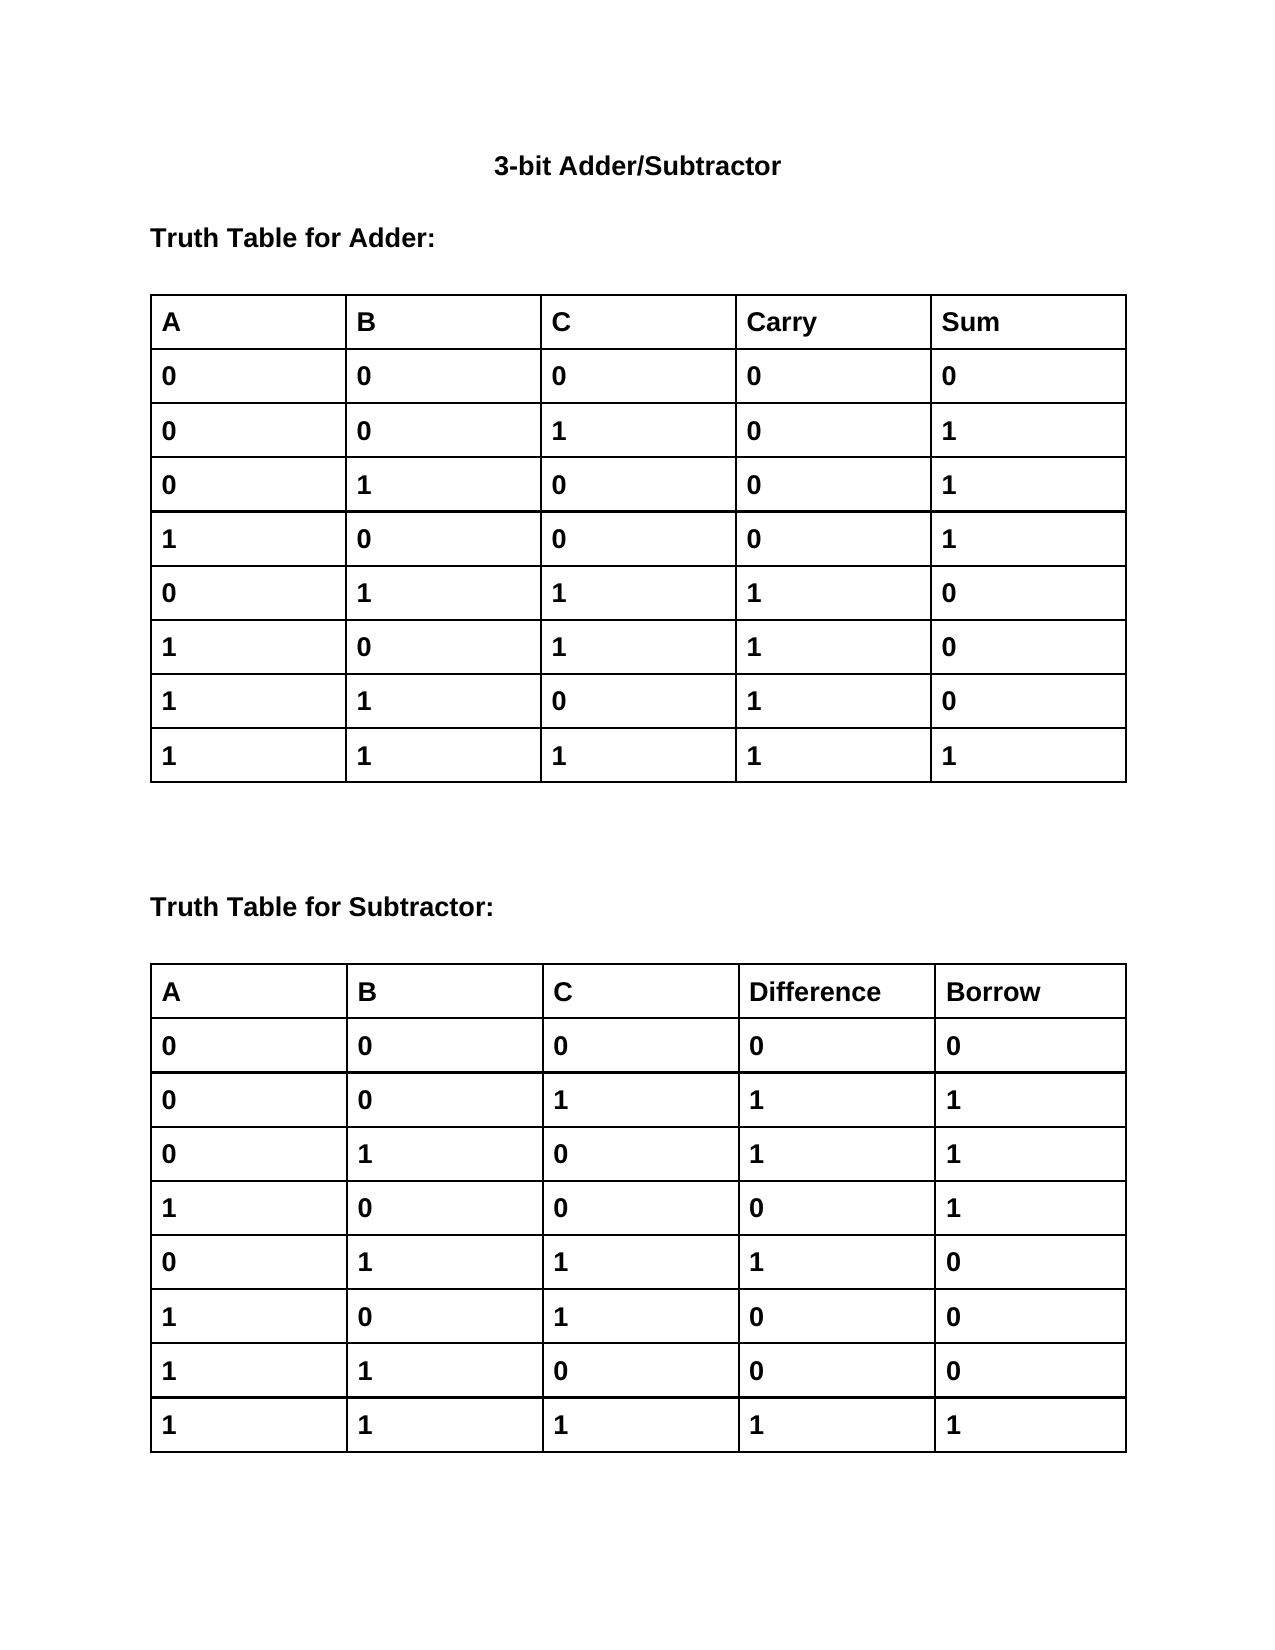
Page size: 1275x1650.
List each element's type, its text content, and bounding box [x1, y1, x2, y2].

table_cell 1 [348, 1344, 542, 1396]
table_cell 0 [936, 1236, 1125, 1288]
table_cell 0 [936, 1290, 1125, 1342]
table_cell 0 [347, 350, 540, 402]
table_cell 0 [740, 1019, 934, 1071]
table_cell 0 [932, 350, 1125, 402]
table_cell 0 [544, 1128, 738, 1180]
table_cell 1 [936, 1399, 1125, 1451]
table_cell 0 [542, 350, 735, 402]
table_cell 1 [932, 458, 1125, 510]
text Truth Table for Subtractor: [150, 891, 1125, 922]
table_cell 1 [932, 513, 1125, 564]
table_cell 0 [347, 513, 540, 564]
table_cell 0 [152, 350, 345, 402]
table_cell 1 [542, 404, 735, 456]
table_cell 0 [348, 1290, 542, 1342]
table_header A [152, 296, 345, 348]
table_cell 1 [737, 729, 930, 781]
table_cell 1 [152, 675, 345, 727]
table_cell 1 [740, 1236, 934, 1288]
table_cell 0 [936, 1344, 1125, 1396]
table_cell 0 [152, 1128, 346, 1180]
table_cell 0 [737, 513, 930, 564]
table_cell 0 [348, 1074, 542, 1126]
table_cell 1 [544, 1074, 738, 1126]
table_header Carry [737, 296, 930, 348]
table_header C [542, 296, 735, 348]
table_cell 0 [737, 458, 930, 510]
table_cell 1 [152, 1399, 346, 1451]
table_cell 1 [544, 1290, 738, 1342]
table_cell 0 [737, 404, 930, 456]
table_cell 1 [347, 675, 540, 727]
table_cell 0 [542, 675, 735, 727]
table_header Borrow [936, 965, 1125, 1017]
table_cell 0 [152, 567, 345, 619]
table_cell 1 [347, 567, 540, 619]
table_cell 0 [932, 675, 1125, 727]
table_cell 1 [542, 621, 735, 673]
table_cell 0 [542, 458, 735, 510]
table_cell 1 [936, 1128, 1125, 1180]
table_cell 1 [936, 1074, 1125, 1126]
table_cell 0 [542, 513, 735, 564]
table_cell 0 [348, 1182, 542, 1234]
table_cell 1 [542, 729, 735, 781]
table_header Difference [740, 965, 934, 1017]
table_cell 0 [932, 621, 1125, 673]
table_cell 0 [347, 621, 540, 673]
table_cell 1 [932, 729, 1125, 781]
table_cell 1 [544, 1236, 738, 1288]
table_cell 1 [152, 513, 345, 564]
table_cell 1 [152, 621, 345, 673]
table_cell 0 [740, 1182, 934, 1234]
table_cell 0 [740, 1290, 934, 1342]
table_cell 1 [737, 675, 930, 727]
table_cell 0 [152, 1236, 346, 1288]
table_cell 0 [737, 350, 930, 402]
table_cell 1 [348, 1399, 542, 1451]
table_cell 0 [936, 1019, 1125, 1071]
table_cell 0 [152, 1074, 346, 1126]
table_header A [152, 965, 346, 1017]
table_cell 1 [348, 1236, 542, 1288]
table_cell 1 [737, 621, 930, 673]
table_cell 1 [932, 404, 1125, 456]
table_cell 0 [544, 1182, 738, 1234]
table_cell 1 [152, 1182, 346, 1234]
table_cell 0 [348, 1019, 542, 1071]
table_cell 0 [544, 1019, 738, 1071]
table_cell 1 [544, 1399, 738, 1451]
text 3-bit Adder/Subtractor [150, 150, 1125, 181]
table_cell 1 [348, 1128, 542, 1180]
table_cell 1 [737, 567, 930, 619]
table_cell 1 [740, 1399, 934, 1451]
text Truth Table for Adder: [150, 222, 1125, 253]
table_header C [544, 965, 738, 1017]
table_cell 1 [740, 1074, 934, 1126]
table_cell 0 [544, 1344, 738, 1396]
table_cell 1 [542, 567, 735, 619]
table_cell 1 [152, 1290, 346, 1342]
table_cell 0 [932, 567, 1125, 619]
table_header Sum [932, 296, 1125, 348]
table_header B [348, 965, 542, 1017]
table_cell 1 [152, 1344, 346, 1396]
table_cell 0 [152, 458, 345, 510]
table_cell 1 [936, 1182, 1125, 1234]
table_cell 1 [347, 729, 540, 781]
table_cell 0 [152, 404, 345, 456]
table_cell 1 [740, 1128, 934, 1180]
table_cell 1 [152, 729, 345, 781]
table_cell 0 [740, 1344, 934, 1396]
table_cell 1 [347, 458, 540, 510]
table_cell 0 [347, 404, 540, 456]
table_cell 0 [152, 1019, 346, 1071]
table_header B [347, 296, 540, 348]
